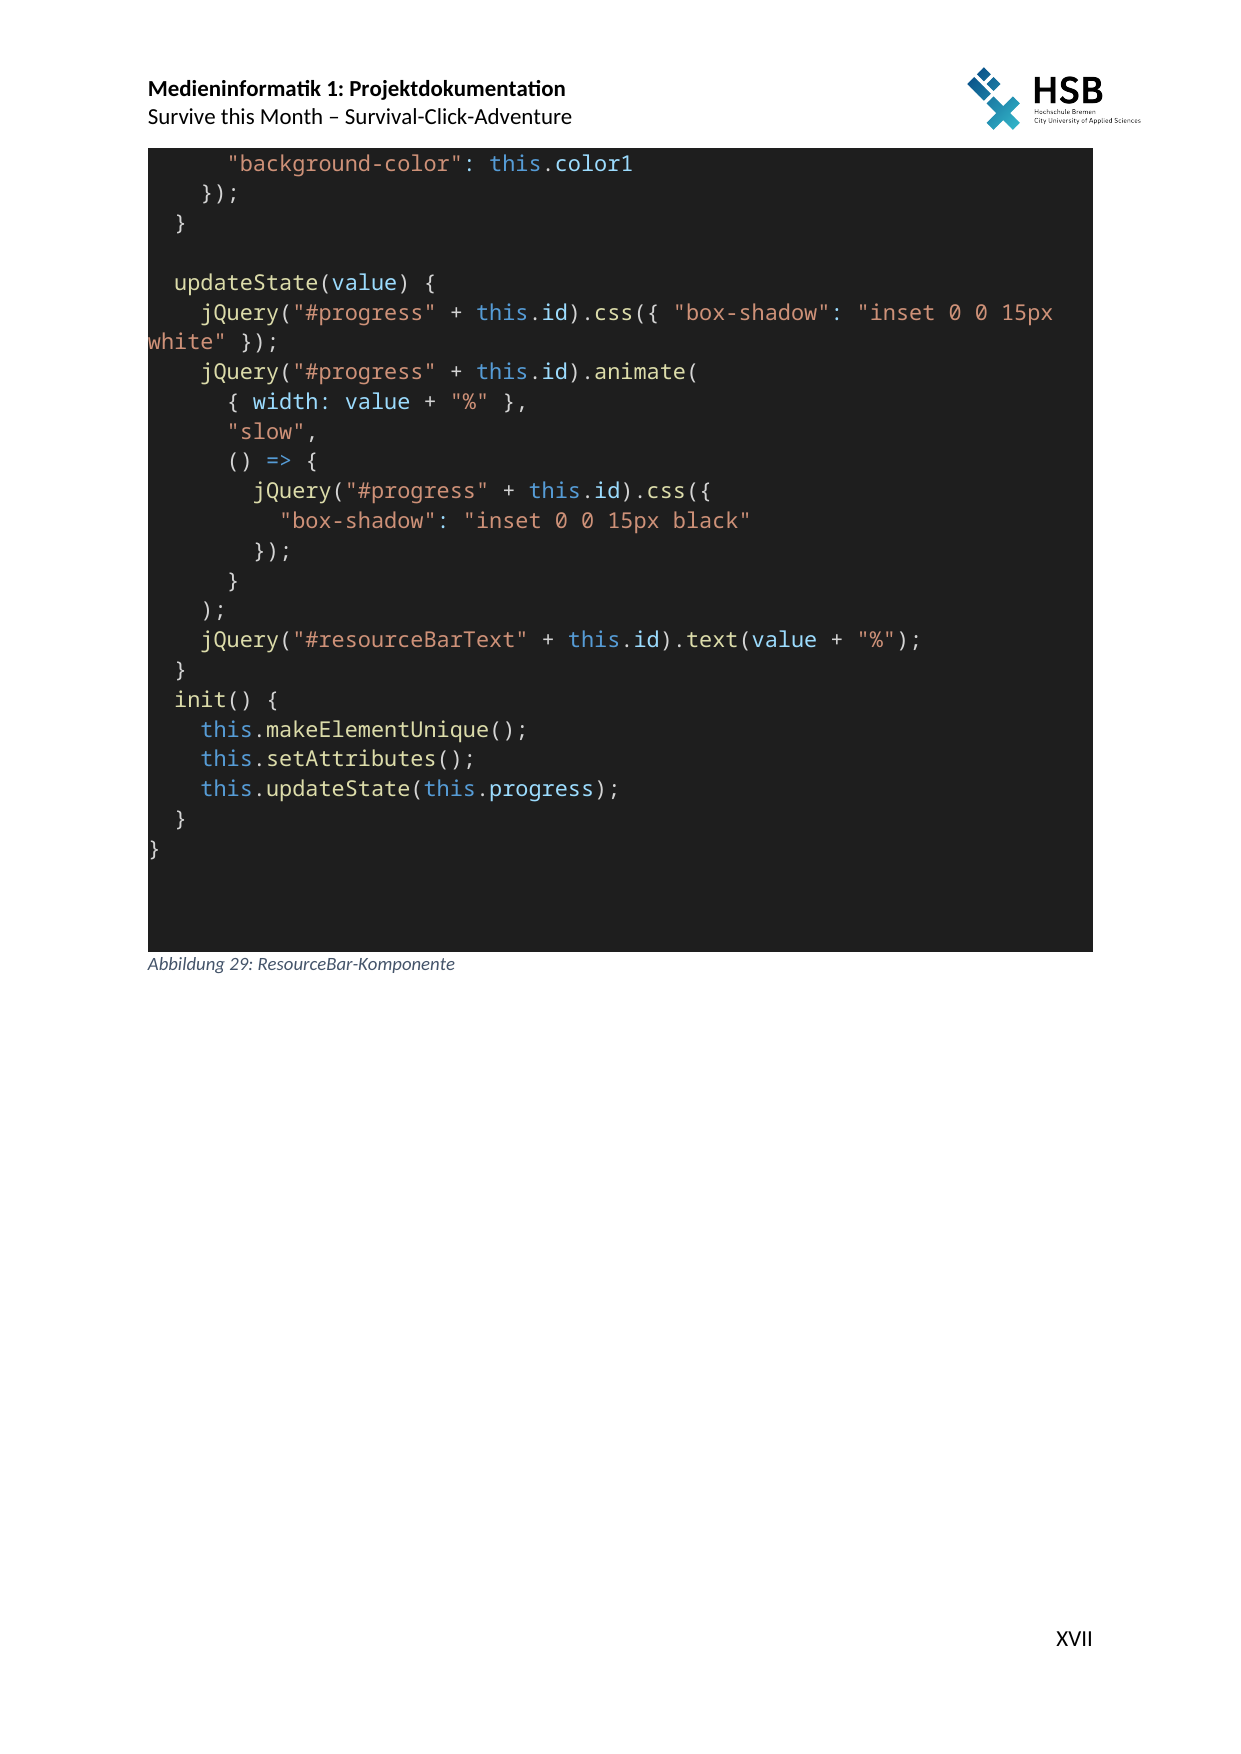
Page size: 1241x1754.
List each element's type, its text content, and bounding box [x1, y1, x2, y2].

text updateState(value) { [148, 267, 1093, 297]
text "background-color": this.color1 [148, 148, 1093, 177]
text jQuery("#progress" + this.id).css({ "box-shadow": "inset 0 0 15px white" }); [148, 297, 1093, 356]
text init() { [148, 684, 1093, 714]
text } [148, 207, 1093, 237]
text ); [148, 594, 1093, 624]
text this.updateState(this.progress); [148, 773, 1093, 803]
text "box-shadow": "inset 0 0 15px black" [148, 505, 1093, 535]
text } [148, 654, 1093, 684]
text Abbildung 29: ResourceBar-Komponente [148, 952, 1093, 975]
picture [950, 50, 1158, 147]
text } [148, 803, 1093, 833]
text this.setAttributes(); [148, 743, 1093, 773]
text () => { [148, 446, 1093, 475]
text { width: value + "%" }, [148, 386, 1093, 416]
text "slow", [148, 416, 1093, 446]
text }); [148, 177, 1093, 207]
text jQuery("#progress" + this.id).css({ [148, 475, 1093, 505]
text }); [148, 535, 1093, 565]
text } [148, 565, 1093, 594]
text } [148, 833, 1093, 863]
text this.makeElementUnique(); [148, 714, 1093, 743]
text jQuery("#resourceBarText" + this.id).text(value + "%"); [148, 624, 1093, 654]
text jQuery("#progress" + this.id).animate( [148, 356, 1093, 386]
